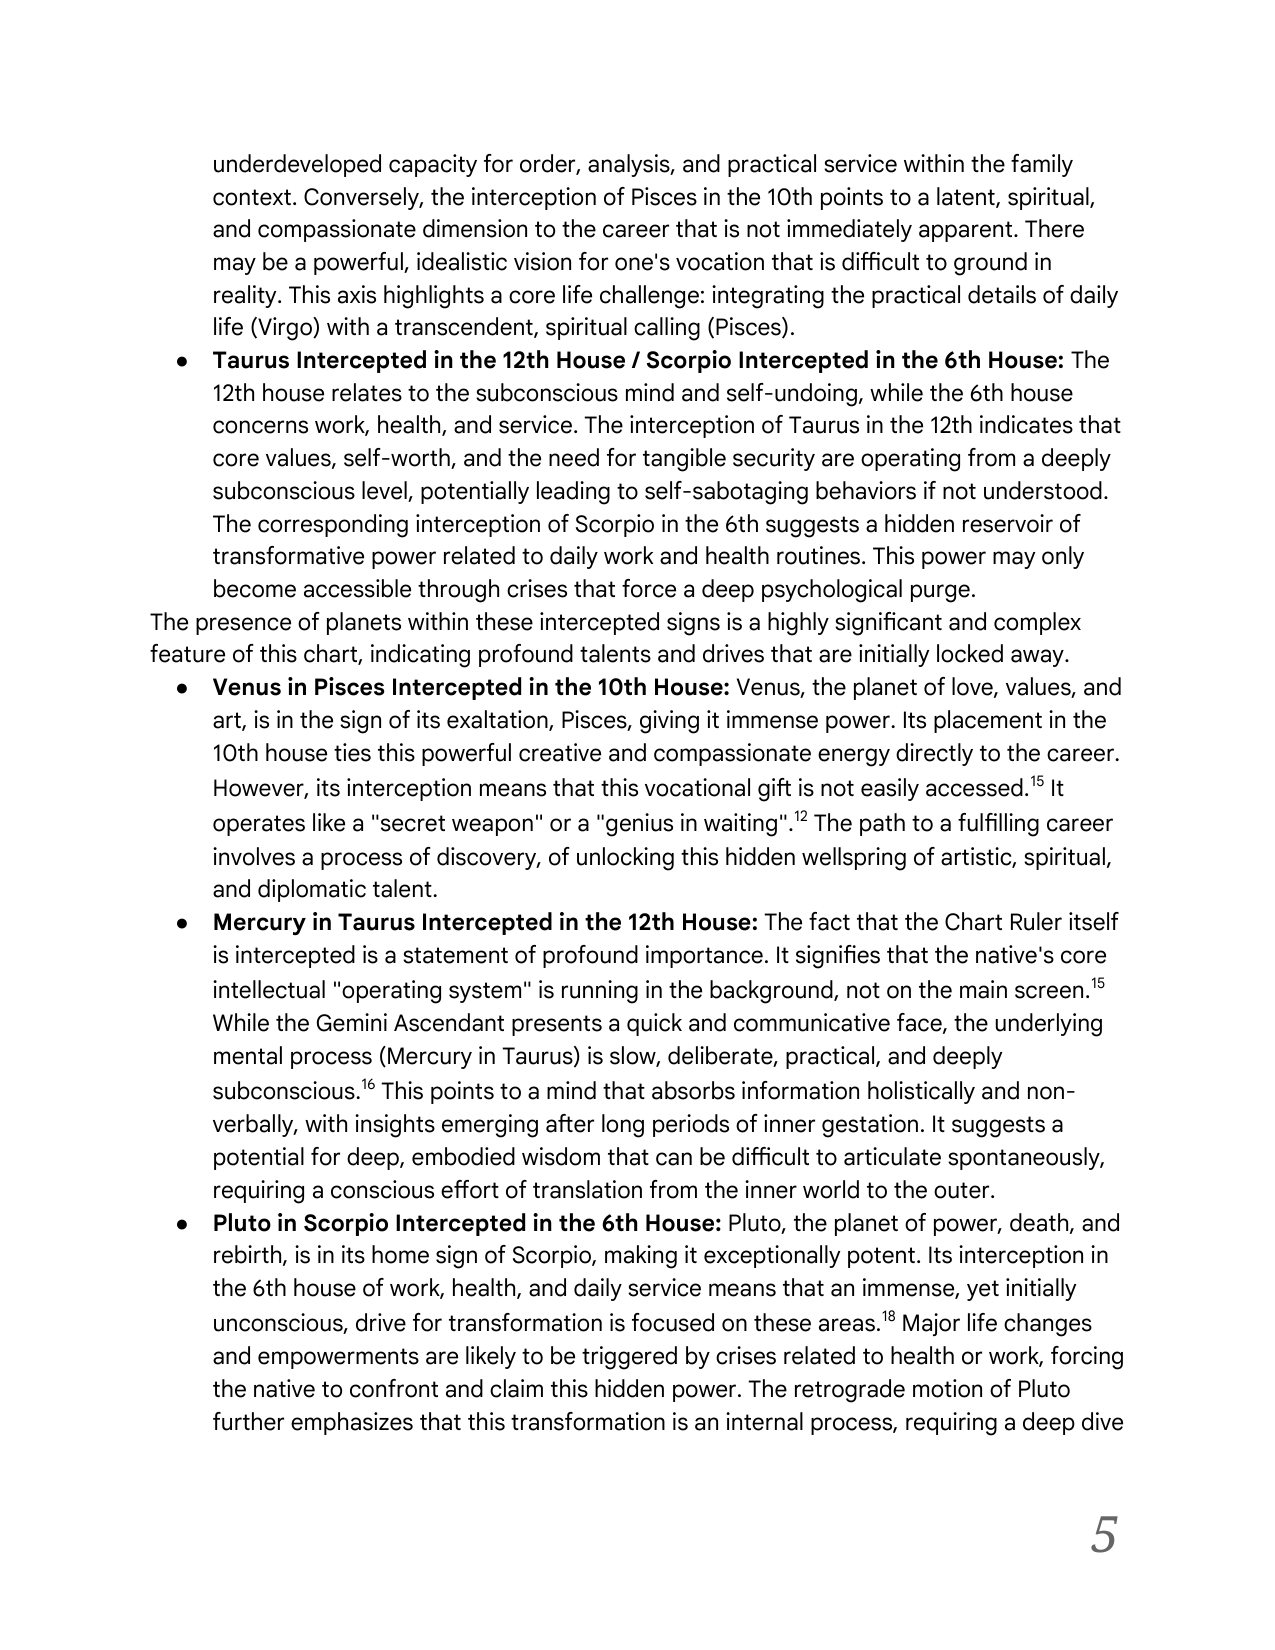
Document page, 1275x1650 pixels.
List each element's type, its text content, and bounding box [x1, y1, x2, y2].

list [175, 1209, 1125, 1437]
text The presence of planets within these intercepted signs is a highly significant and complex feature of this chart, indicating profound talents and drives that are initially locked away. [150, 608, 1125, 669]
list Taurus Intercepted in the 12th House / Scorpio Intercepted in the 6th House: The 12th house relates to the subconscious mind and self-undoing, while the 6th house concerns work, health, and service. The interception of Taurus in the 12th indicates that core values, self-worth, and the need for tangible security are operating from a deeply subconscious level, potentially leading to self-sabotaging behaviors if not understood. The corresponding interception of Scorpio in the 6th suggests a hidden reservoir of transformative power related to daily work and health routines. This power may only become accessible through crises that force a deep psychological purge. [175, 346, 1125, 604]
list Venus in Pisces Intercepted in the 10th House: Venus, the planet of love, values, and art, is in the sign of its exaltation, Pisces, giving it immense power. Its placement in the 10th house ties this powerful creative and compassionate energy directly to the career. However, its interception means that this vocational gift is not easily accessed.15 It operates like a "secret weapon" or a "genius in waiting".12 The path to a fulfilling career involves a process of discovery, of unlocking this hidden wellspring of artistic, spiritual, and diplomatic talent. [175, 673, 1125, 904]
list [175, 150, 1125, 342]
list Mercury in Taurus Intercepted in the 12th House: The fact that the Chart Ruler itself is intercepted is a statement of profound importance. It signifies that the native's core intellectual "operating system" is running in the background, not on the main screen.15 While the Gemini Ascendant presents a quick and communicative face, the underlying mental process (Mercury in Taurus) is slow, deliberate, practical, and deeply subconscious.16 This points to a mind that absorbs information holistically and non-verbally, with insights emerging after long periods of inner gestation. It suggests a potential for deep, embodied wisdom that can be difficult to articulate spontaneously, requiring a conscious effort of translation from the inner world to the outer. [175, 908, 1125, 1205]
